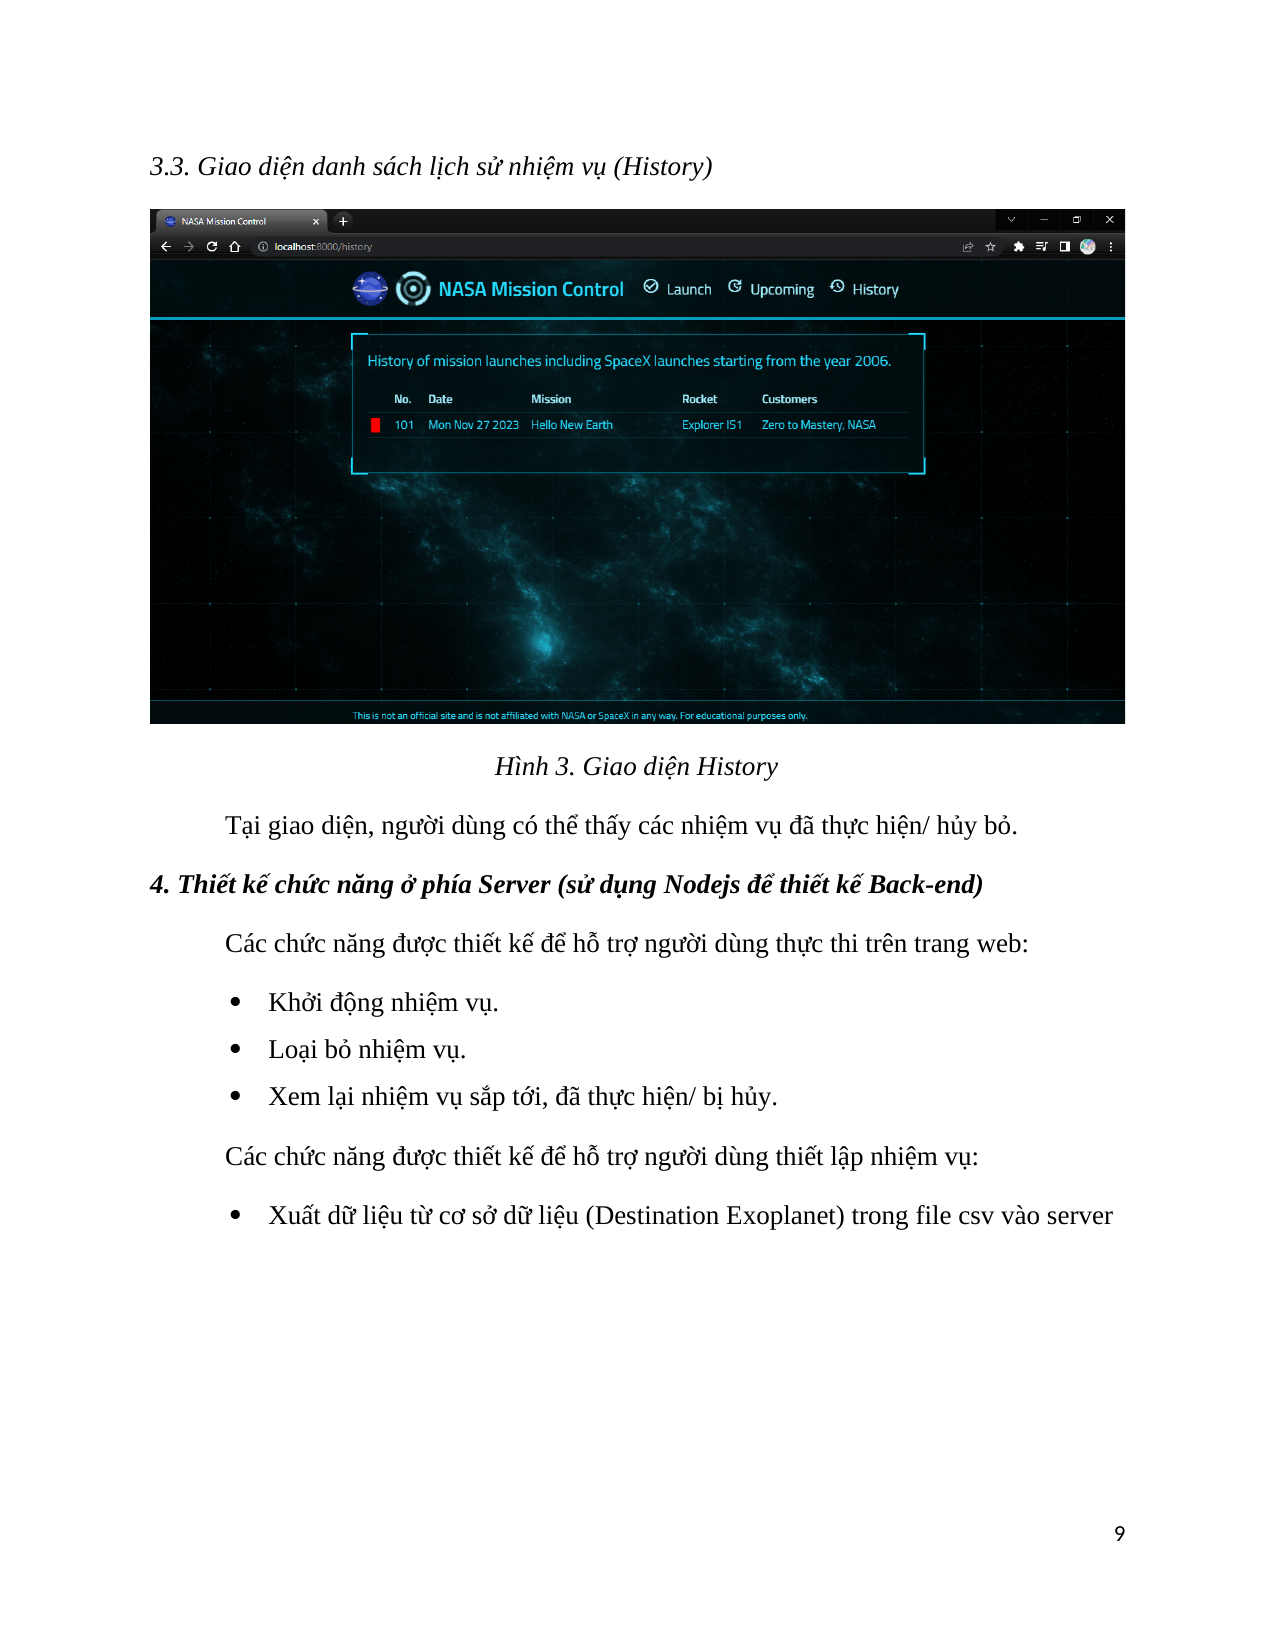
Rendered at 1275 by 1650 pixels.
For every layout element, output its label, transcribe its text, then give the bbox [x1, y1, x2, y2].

list Xem lại nhiệm vụ sắp tới, đã thực hiện/ bị hủy. [231, 1080, 1125, 1112]
subtitle 3.3. Giao diện danh sách lịch sử nhiệm vụ (History) [150, 150, 1125, 181]
text Tại giao diện, người dùng có thể thấy các nhiệm vụ đã thực hiện/ hủy bỏ. [150, 809, 1125, 840]
text Các chức năng được thiết kế để hỗ trợ người dùng thực thi trên trang web: [150, 927, 1125, 958]
text Hình 3. Giao diện History [150, 750, 1125, 781]
picture [150, 209, 1125, 724]
list Khởi động nhiệm vụ. [231, 987, 1125, 1018]
subtitle 4. Thiết kế chức năng ở phía Server (sử dụng Nodejs để thiết kế Back-end) [150, 868, 1125, 899]
text Các chức năng được thiết kế để hỗ trợ người dùng thiết lập nhiệm vụ: [225, 1140, 1125, 1171]
list Loại bỏ nhiệm vụ. [231, 1033, 1125, 1065]
list Xuất dữ liệu từ cơ sở dữ liệu (Destination Exoplanet) trong file csv vào server [231, 1199, 1125, 1230]
